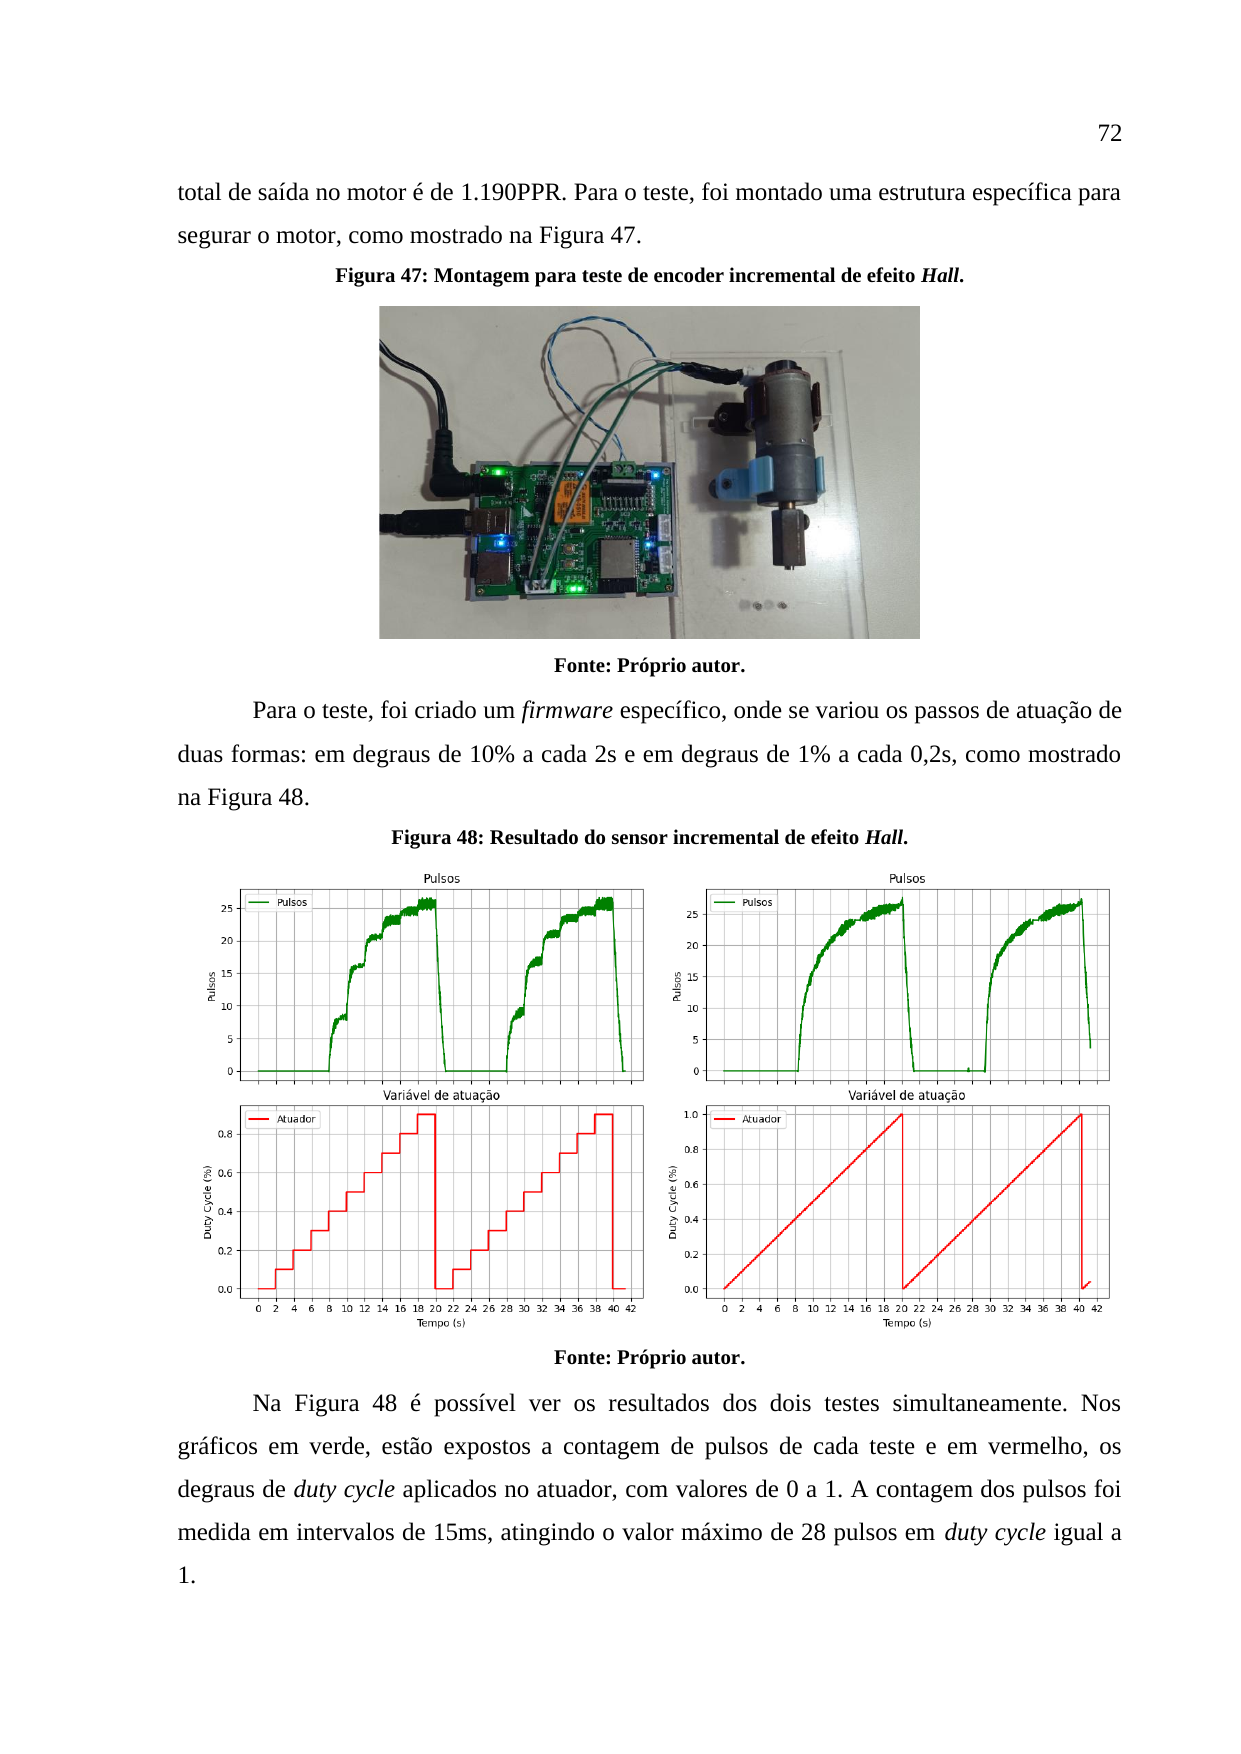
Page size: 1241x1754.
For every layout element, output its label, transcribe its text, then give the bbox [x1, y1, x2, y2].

text Figura 47: Montagem para teste de encoder incremental de efeito Hall. [177, 263, 1122, 287]
text Na Figura 48 é possível ver os resultados dos dois testes simultaneamente. Nos gráficos em verde, estão expostos a contagem de pulsos de cada teste e em vermelho, os degraus de duty cycle aplicados no atuador, com valores de 0 a 1. A contagem dos pulsos foi medida em intervalos de 15ms, atingindo o valor máximo de 28 pulsos em duty cycle igual a 1. [177, 1388, 1122, 1589]
text Fonte: Próprio autor. [177, 1345, 1122, 1369]
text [177, 177, 1122, 249]
text Para o teste, foi criado um firmware específico, onde se variou os passos de atuação de duas formas: em degraus de 10% a cada 2s e em degraus de 1% a cada 0,2s, como mostrado na Figura 48. [177, 696, 1122, 811]
text Figura 48: Resultado do sensor incremental de efeito Hall. [177, 825, 1122, 849]
picture [177, 867, 1122, 1331]
picture [379, 306, 920, 639]
text Fonte: Próprio autor. [177, 653, 1122, 677]
